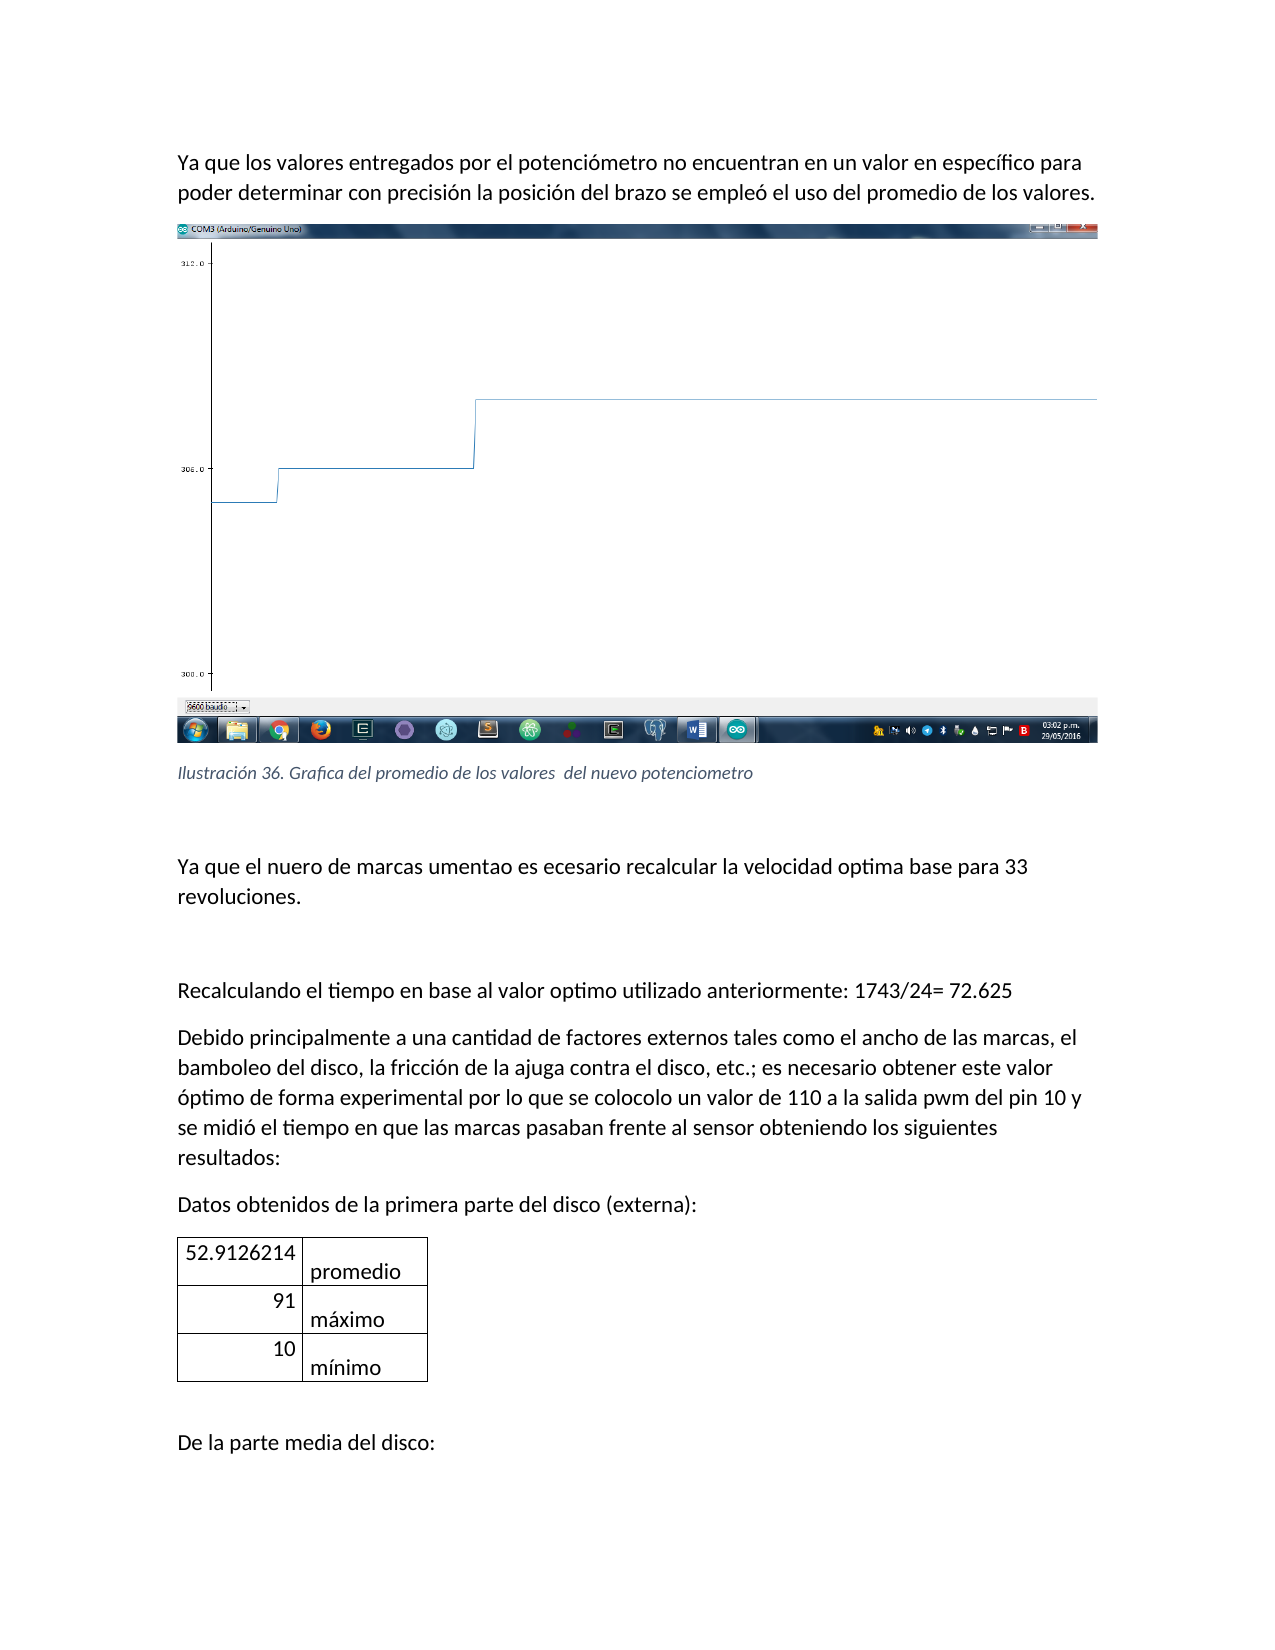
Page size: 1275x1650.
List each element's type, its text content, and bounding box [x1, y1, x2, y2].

table_header promedio [303, 1238, 427, 1285]
text Datos obtenidos de la primera parte del disco (externa): [177, 1190, 1098, 1218]
text Ya que el nuero de marcas umentao es ecesario recalcular la velocidad optima base para 33 revoluciones. [177, 852, 1098, 910]
table_cell 91 [178, 1286, 302, 1333]
text Recalculando el tiempo en base al valor optimo utilizado anteriormente: 1743/24= 72.625 [177, 976, 1098, 1004]
table_cell mínimo [303, 1334, 427, 1381]
text De la parte media del disco: [177, 1428, 1098, 1457]
text Ya que los valores entregados por el potenciómetro no encuentran en un valor en específico para poder determinar con precisión la posición del brazo se empleó el uso del promedio de los valores. [177, 148, 1098, 206]
text Debido principalmente a una cantidad de factores externos tales como el ancho de las marcas, el bamboleo del disco, la fricción de la ajuga contra el disco, etc.; es necesario obtener este valor óptimo de forma experimental por lo que se colocolo un valor de 110 a la salida pwm del pin 10 y se midió el tiempo en que las marcas pasaban frente al sensor obteniendo los siguientes resultados: [177, 1023, 1098, 1171]
table_cell máximo [303, 1286, 427, 1333]
table_cell 10 [178, 1334, 302, 1381]
table_header 52.9126214 [178, 1238, 302, 1285]
picture [177, 224, 1098, 743]
